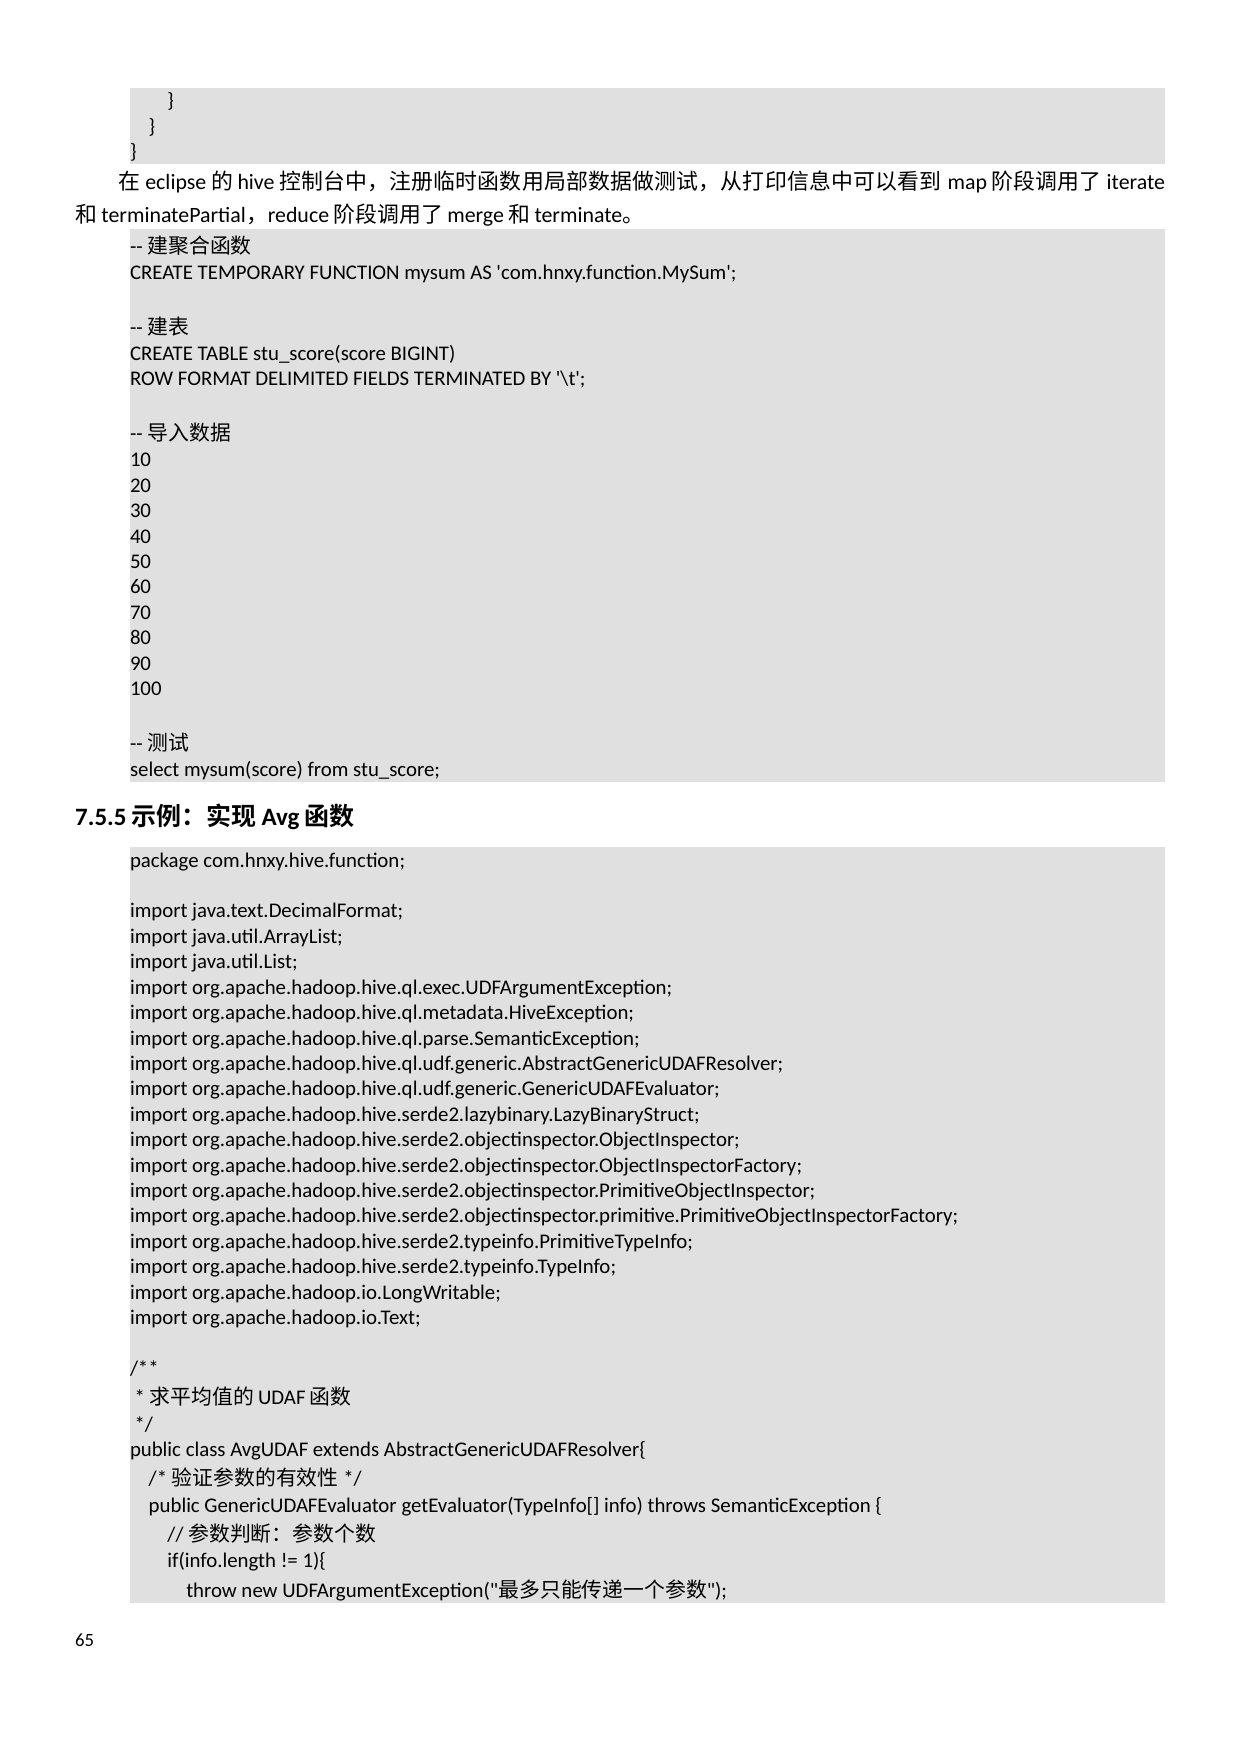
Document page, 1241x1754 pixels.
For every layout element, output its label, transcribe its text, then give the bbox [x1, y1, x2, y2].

text import org.apache.hadoop.hive.serde2.lazybinary.LazyBinaryStruct; [130, 1101, 1165, 1126]
text } [130, 113, 1165, 138]
text package com.hnxy.hive.function; [130, 847, 1165, 872]
text import org.apache.hadoop.io.LongWritable; [130, 1279, 1165, 1304]
text public GenericUDAFEvaluator getEvaluator(TypeInfo[] info) throws SemanticException { [130, 1492, 1165, 1517]
text public class AvgUDAF extends AbstractGenericUDAFResolver{ [130, 1436, 1165, 1462]
text 90 [130, 650, 1165, 675]
text 在eclipse的hive控制台中，注册临时函数用局部数据做测试，从打印信息中可以看到map阶段调用了iterate和terminatePartial，reduce阶段调用了merge和terminate。 [75, 164, 1165, 229]
text import java.util.List; [130, 948, 1165, 974]
text 40 [130, 523, 1165, 548]
text 60 [130, 574, 1165, 599]
text import org.apache.hadoop.hive.serde2.objectinspector.primitive.PrimitiveObjectInspectorFactory; [130, 1203, 1165, 1228]
text import org.apache.hadoop.io.Text; [130, 1304, 1165, 1330]
text import org.apache.hadoop.hive.serde2.objectinspector.ObjectInspectorFactory; [130, 1152, 1165, 1177]
text * 求平均值的UDAF函数 [130, 1381, 1165, 1411]
text select mysum(score) from stu_score; [130, 756, 1165, 782]
text import org.apache.hadoop.hive.ql.udf.generic.GenericUDAFEvaluator; [130, 1076, 1165, 1101]
text import org.apache.hadoop.hive.serde2.typeinfo.PrimitiveTypeInfo; [130, 1228, 1165, 1253]
text /** [130, 1355, 1165, 1381]
text import org.apache.hadoop.hive.serde2.objectinspector.PrimitiveObjectInspector; [130, 1177, 1165, 1203]
text throw new UDFArgumentException("最多只能传递一个参数"); [130, 1573, 1165, 1603]
text if(info.length != 1){ [130, 1547, 1165, 1573]
text import org.apache.hadoop.hive.ql.parse.SemanticException; [130, 1025, 1165, 1050]
text -- 测试 [130, 726, 1165, 756]
text import java.text.DecimalFormat; [130, 898, 1165, 923]
text // 参数判断：参数个数 [130, 1517, 1165, 1547]
text 10 [130, 447, 1165, 472]
subtitle 7.5.5示例：实现Avg函数 [75, 782, 1165, 847]
text */ [130, 1411, 1165, 1436]
text 80 [130, 624, 1165, 650]
text import org.apache.hadoop.hive.ql.udf.generic.AbstractGenericUDAFResolver; [130, 1050, 1165, 1076]
text 50 [130, 548, 1165, 574]
text } [130, 88, 1165, 113]
text ROW FORMAT DELIMITED FIELDS TERMINATED BY '\t'; [130, 366, 1165, 391]
text import org.apache.hadoop.hive.serde2.typeinfo.TypeInfo; [130, 1253, 1165, 1279]
text -- 导入数据 [130, 416, 1165, 447]
text 20 [130, 472, 1165, 497]
text -- 建表 [130, 310, 1165, 340]
text } [130, 138, 1165, 164]
text 100 [130, 675, 1165, 701]
text 30 [130, 497, 1165, 523]
text import java.util.ArrayList; [130, 923, 1165, 948]
text import org.apache.hadoop.hive.serde2.objectinspector.ObjectInspector; [130, 1126, 1165, 1152]
text import org.apache.hadoop.hive.ql.metadata.HiveException; [130, 999, 1165, 1025]
text CREATE TABLE stu_score(score BIGINT) [130, 340, 1165, 366]
text /* 验证参数的有效性 */ [130, 1462, 1165, 1492]
text CREATE TEMPORARY FUNCTION mysum AS 'com.hnxy.function.MySum'; [130, 259, 1165, 284]
text 70 [130, 599, 1165, 624]
text import org.apache.hadoop.hive.ql.exec.UDFArgumentException; [130, 974, 1165, 999]
text -- 建聚合函数 [130, 229, 1165, 259]
